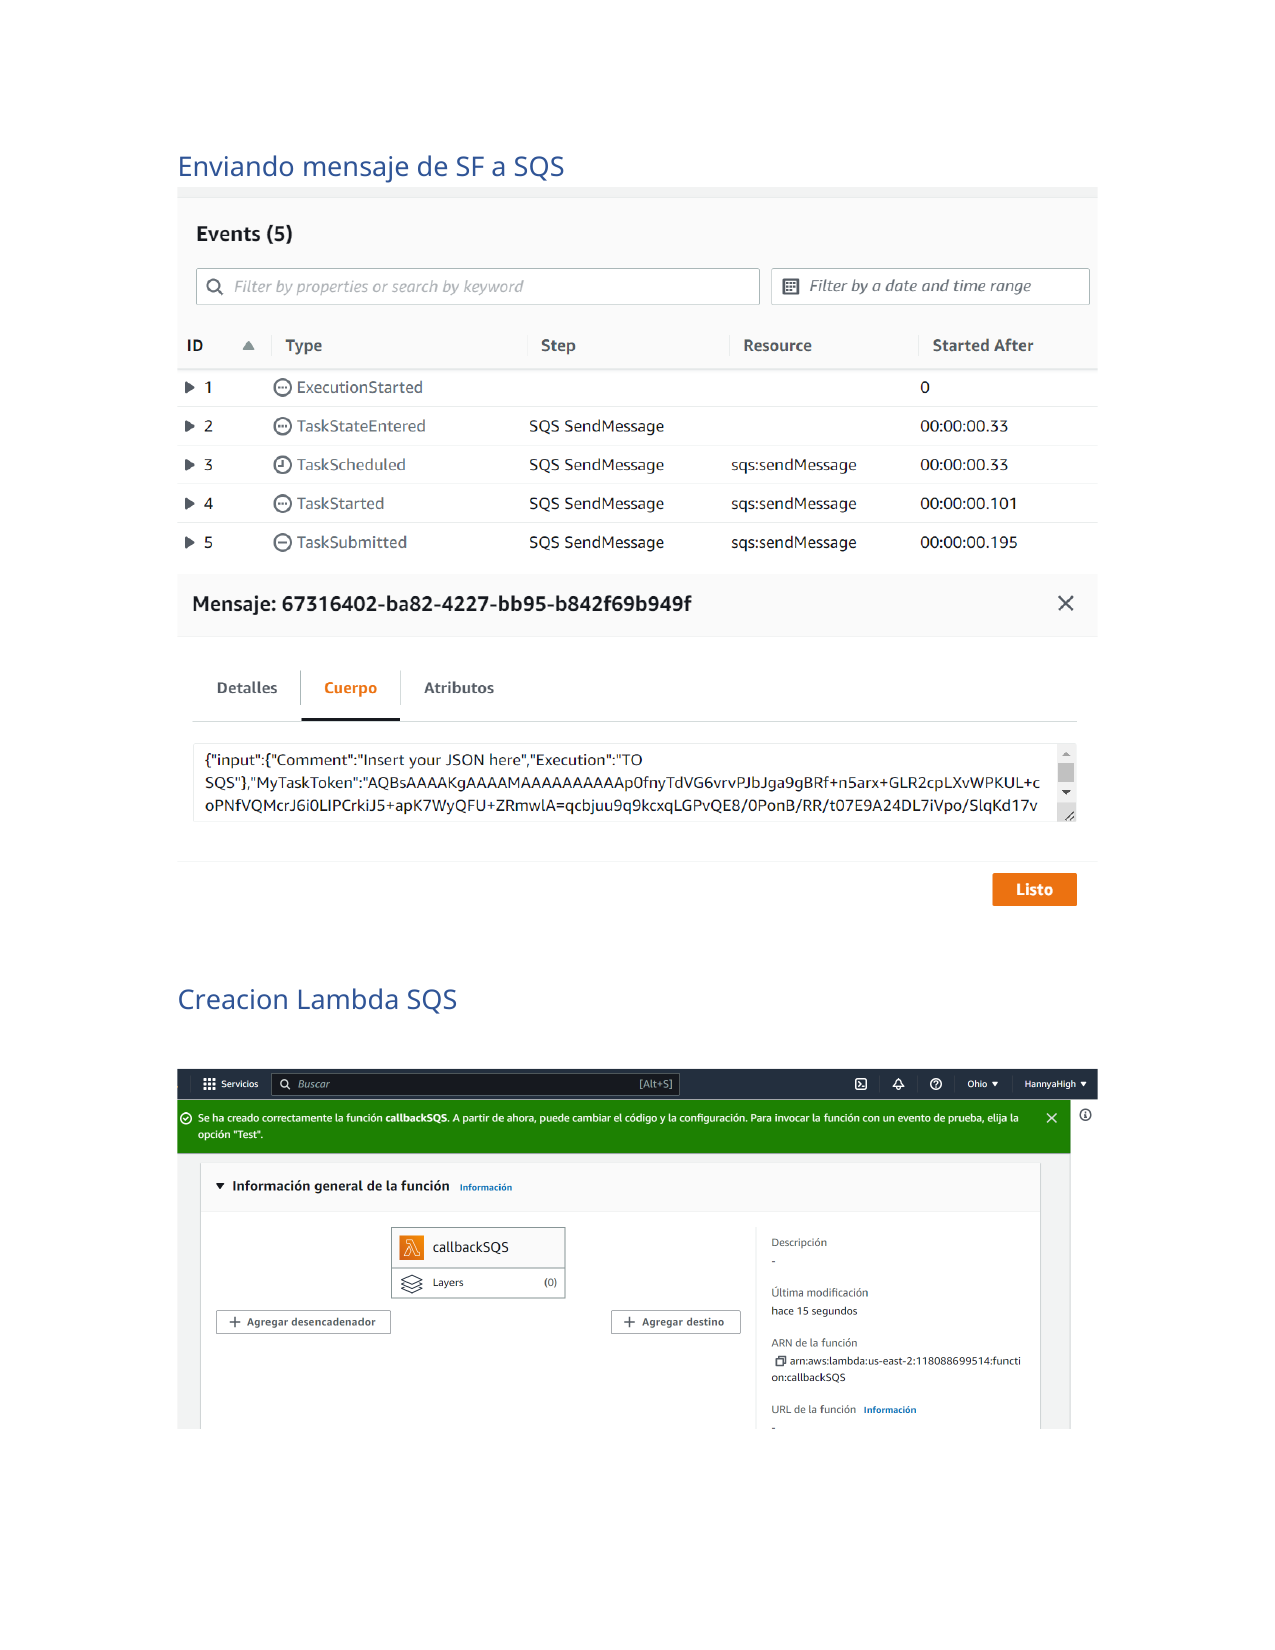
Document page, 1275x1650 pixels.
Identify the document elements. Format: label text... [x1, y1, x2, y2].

picture [177, 574, 1098, 915]
picture [177, 187, 1098, 556]
picture [177, 1067, 1098, 1429]
subtitle Creacion Lambda SQS [177, 981, 1098, 1017]
subtitle Enviando mensaje de SF a SQS [177, 148, 1098, 184]
